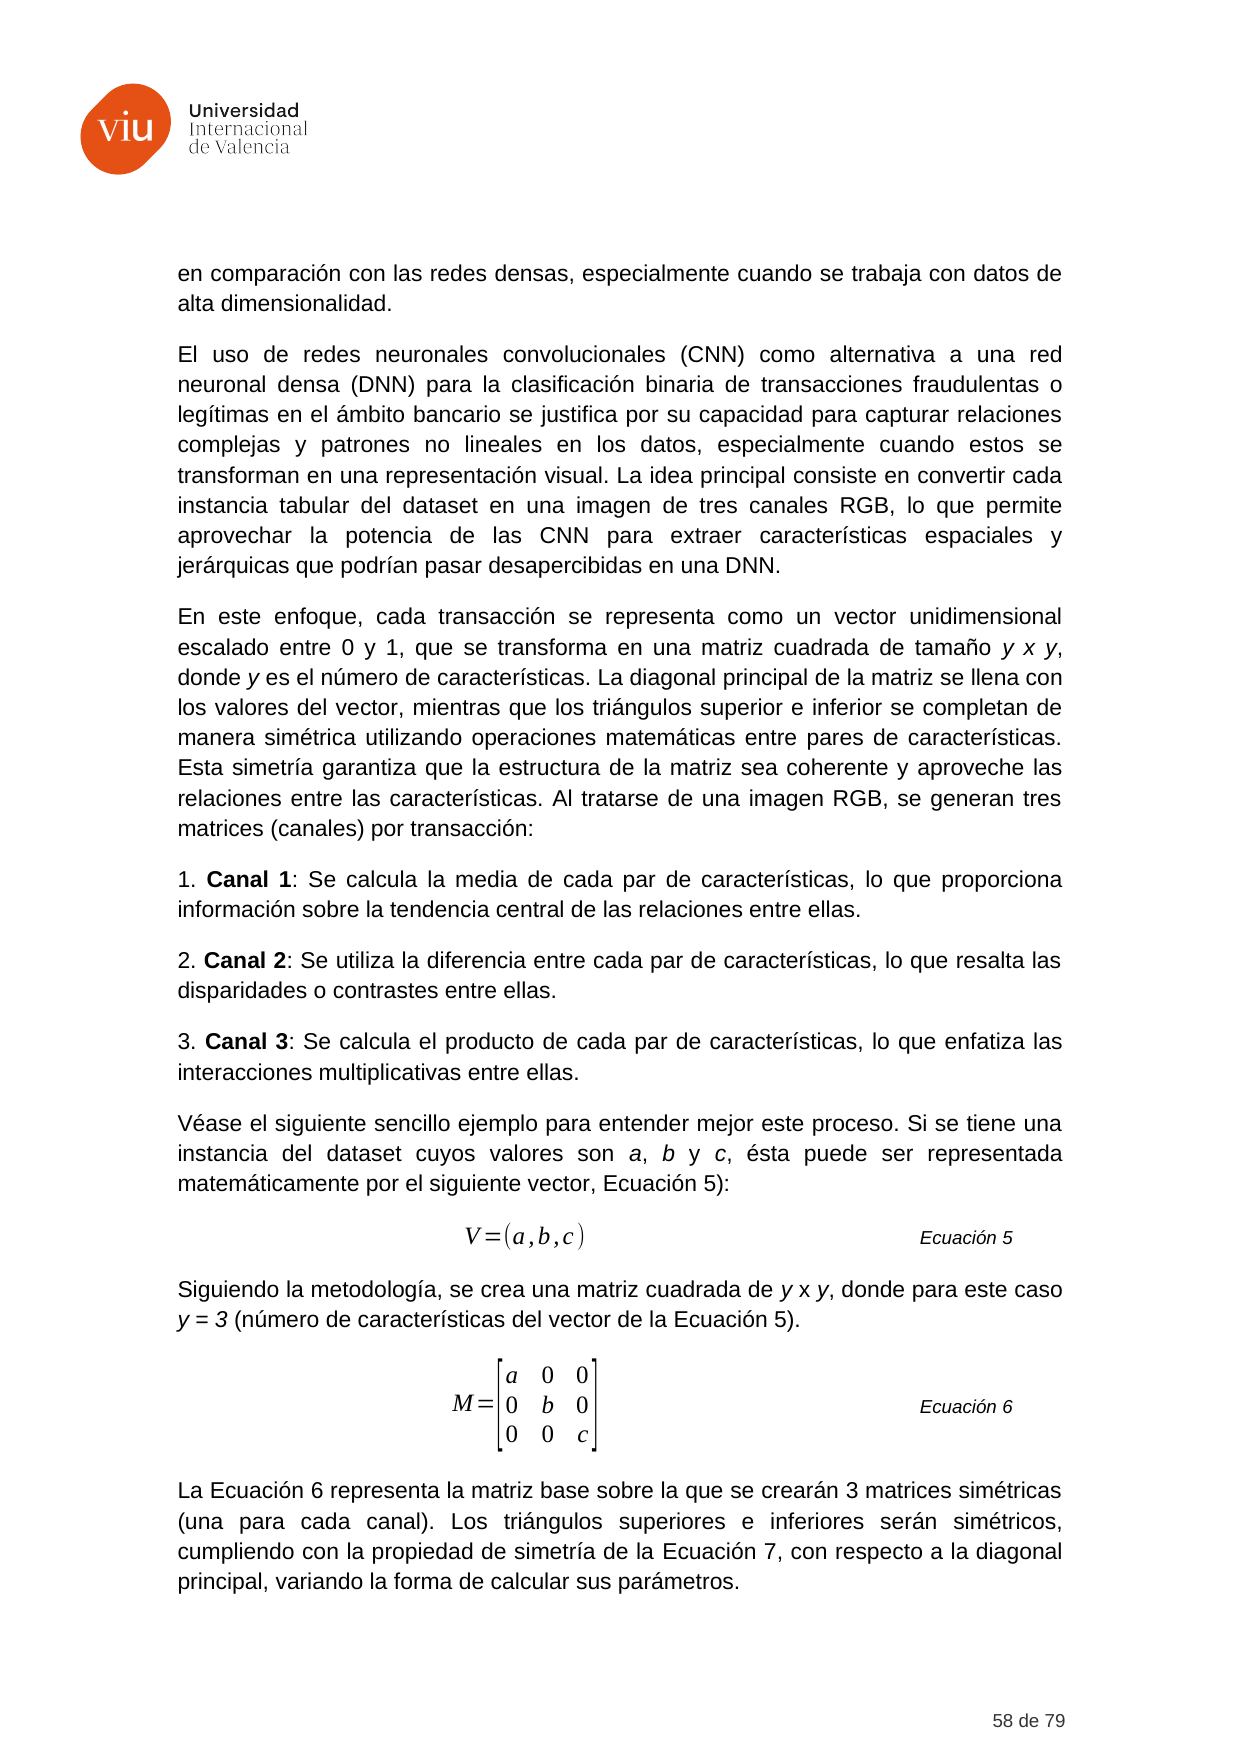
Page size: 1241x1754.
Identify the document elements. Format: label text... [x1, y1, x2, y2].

picture [59, 62, 329, 197]
text En este enfoque, cada transacción se representa como un vector unidimensional escalado entre 0 y 1, que se transforma en una matriz cuadrada de tamaño y x y, donde y es el número de características. La diagonal principal de la matriz se llena con los valores del vector, mientras que los triángulos superior e inferior se completan de manera simétrica utilizando operaciones matemáticas entre pares de características. Esta simetría garantiza que la estructura de la matriz sea coherente y aproveche las relaciones entre las características. Al tratarse de una imagen RGB, se generan tres matrices (canales) por transacción: [177, 603, 1063, 841]
text El uso de redes neuronales convolucionales (CNN) como alternativa a una red neuronal densa (DNN) para la clasificación binaria de transacciones fraudulentas o legítimas en el ámbito bancario se justifica por su capacidad para capturar relaciones complejas y patrones no lineales en los datos, especialmente cuando estos se transforman en una representación visual. La idea principal consiste en convertir cada instancia tabular del dataset en una imagen de tres canales RGB, lo que permite aprovechar la potencia de las CNN para extraer características espaciales y jerárquicas que podrían pasar desapercibidas en una DNN. [177, 341, 1063, 579]
text 1. Canal 1: Se calcula la media de cada par de características, lo que proporciona información sobre la tendencia central de las relaciones entre ellas. [177, 866, 1063, 922]
text 2. Canal 2: Se utiliza la diferencia entre cada par de características, lo que resalta las disparidades o contrastes entre ellas. [177, 947, 1063, 1004]
text 3. Canal 3: Se calcula el producto de cada par de características, lo que enfatiza las interacciones multiplicativas entre ellas. [177, 1028, 1063, 1085]
text Siguiendo la metodología, se crea una matriz cuadrada de y x y, donde para este caso y = 3 (número de características del vector de la Ecuación 5). [177, 1276, 1063, 1332]
table_header [178, 1221, 871, 1276]
table_header [178, 1357, 871, 1477]
text La Ecuación 6 representa la matriz base sobre la que se crearán 3 matrices simétricas (una para cada canal). Los triángulos superiores e inferiores serán simétricos, cumpliendo con la propiedad de simetría de la Ecuación 7, con respecto a la diagonal principal, variando la forma de calcular sus parámetros. [177, 1477, 1063, 1594]
text Véase el siguiente sencillo ejemplo para entender mejor este proceso. Si se tiene una instancia del dataset cuyos valores son a, b y c, ésta puede ser representada matemáticamente por el siguiente vector, Ecuación 5): [177, 1109, 1063, 1196]
